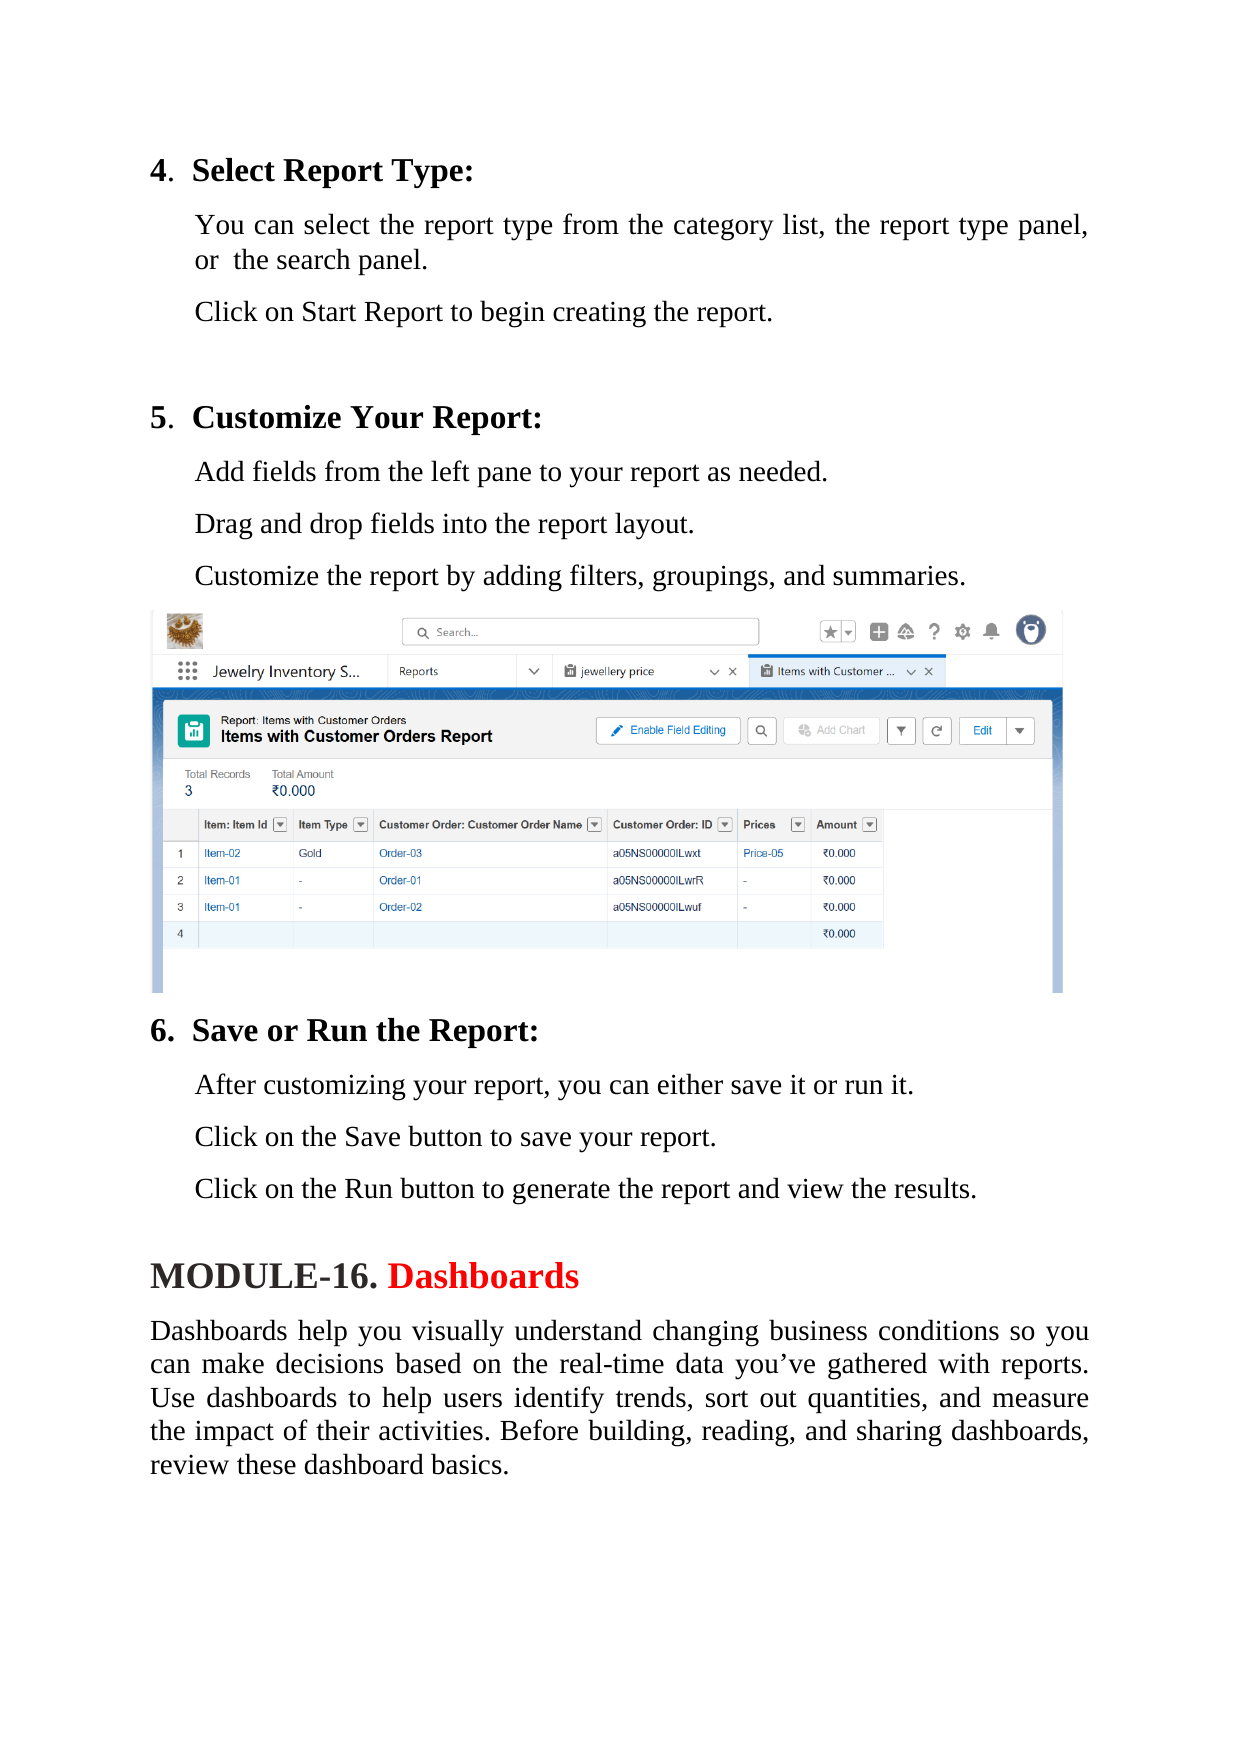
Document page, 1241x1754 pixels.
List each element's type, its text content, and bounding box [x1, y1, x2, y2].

text Customize the report by adding filters, groupings, and summaries. [150, 558, 1090, 592]
subtitle MODULE-16. Dashboards [150, 1238, 1090, 1297]
text Dashboards help you visually understand changing business conditions so you can make decisions based on the real-time data you’ve gathered with reports. Use dashboards to help users identify trends, sort out quantities, and measure the impact of their activities. Before building, reading, and sharing dashboards, review these dashboard basics. [150, 1313, 1090, 1480]
text Click on Start Report to begin creating the report. [150, 294, 1090, 327]
text Add fields from the left pane to your report as needed. [150, 454, 1090, 488]
text After customizing your report, you can either save it or run it. [150, 1067, 1090, 1101]
text 4. Select Report Type: [150, 150, 1090, 188]
text Click on the Save button to save your report. [150, 1119, 1090, 1153]
text Drag and drop fields into the report layout. [150, 506, 1090, 540]
text 6. Save or Run the Report: [150, 1011, 1090, 1049]
text 5. Customize Your Report: [150, 398, 1090, 436]
picture [150, 610, 1064, 993]
text Click on the Run button to generate the report and view the results. [150, 1171, 1090, 1205]
text You can select the report type from the category list, the report type panel, or the search panel. [194, 207, 1090, 276]
